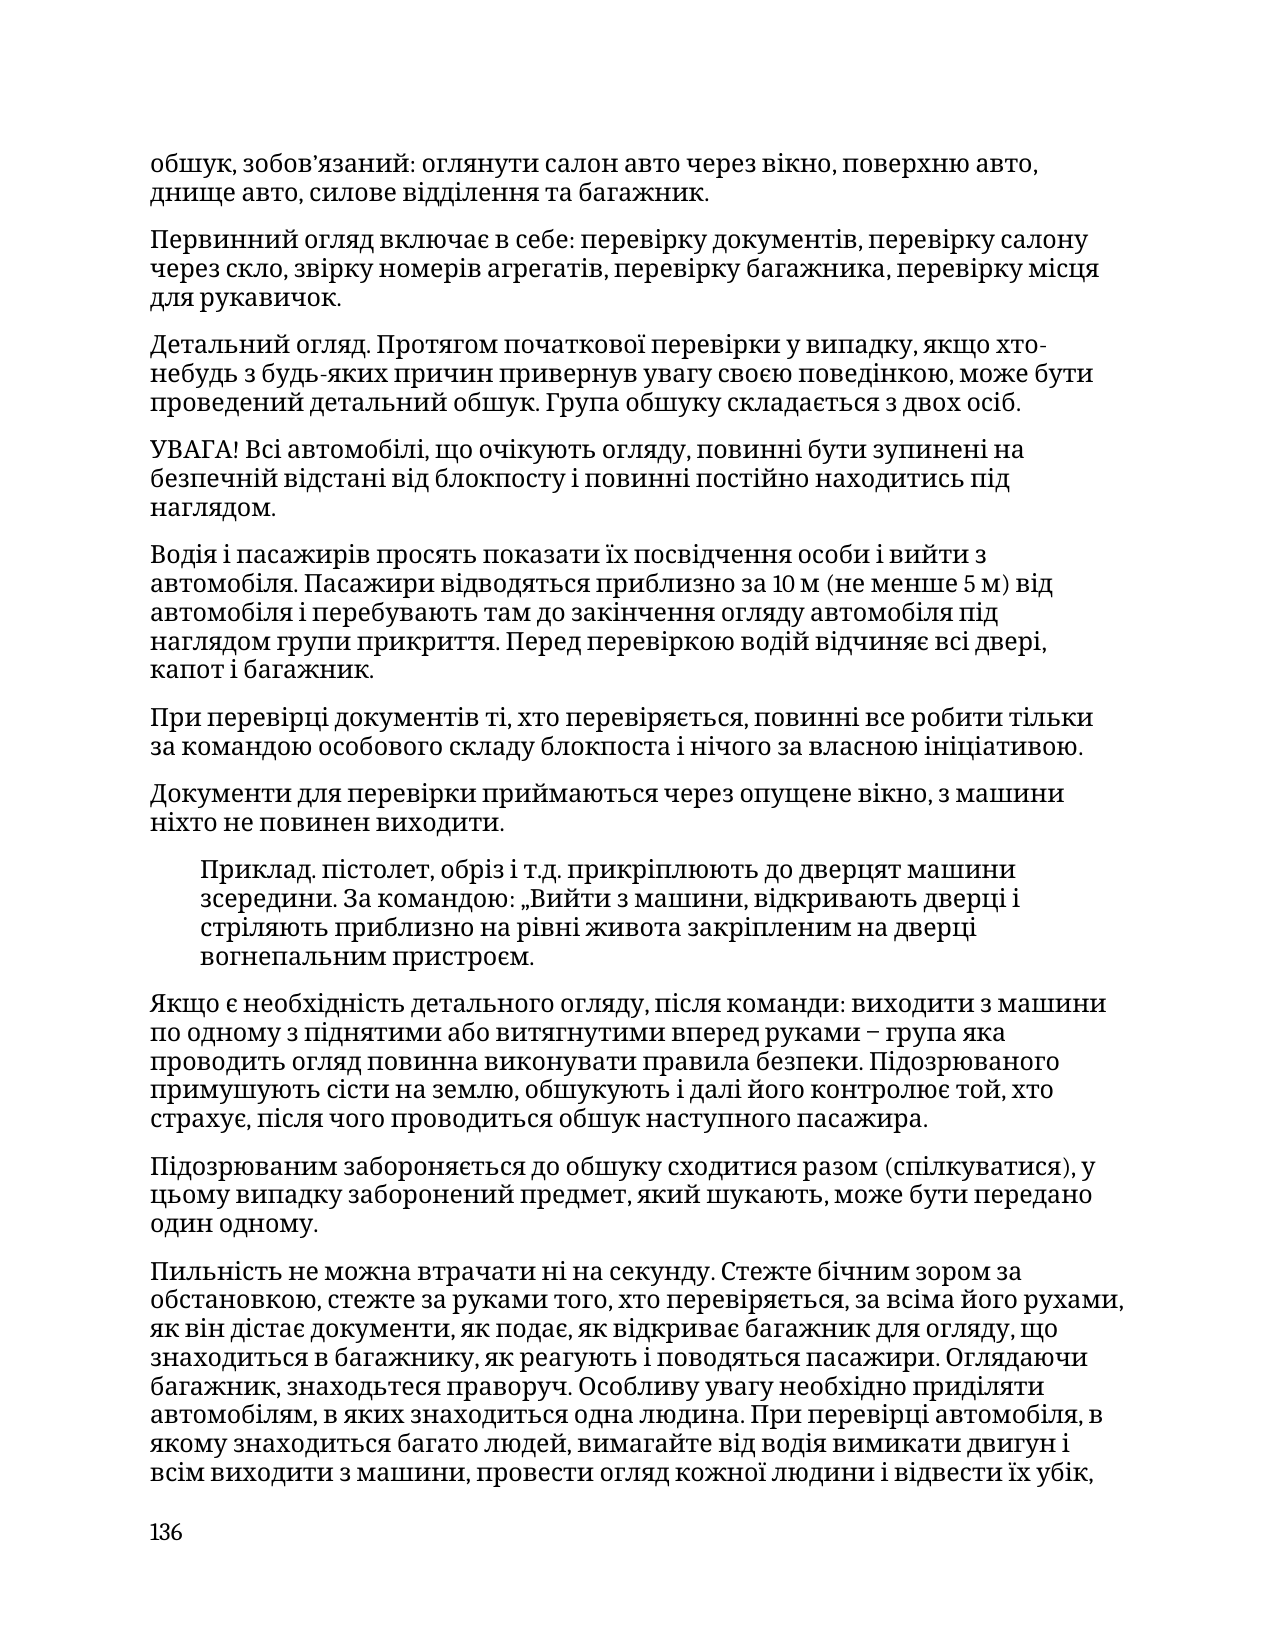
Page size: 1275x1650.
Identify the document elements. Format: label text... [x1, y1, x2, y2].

text Документи для перевірки приймаються через опущене вікно, з машини ніхто не повинен виходити. [150, 780, 1125, 837]
text Якщо є необхідність детального огляду, після команди: виходити з машини по одному з піднятими або витягнутими вперед руками ‒ група яка проводить огляд повинна виконувати правила безпеки. Підозрюваного примушують сісти на землю, обшукують і далі його контролює той, хто страхує, після чого проводиться обшук наступного пасажира. [150, 990, 1125, 1134]
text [150, 1257, 1125, 1487]
text Приклад. пістолет, обріз і т.д. прикріплюють до дверцят машини зсередини. За командою: „Вийти з машини, відкривають дверці і стріляють приблизно на рівні живота закріпленим на дверці вогнепальним пристроєм. [200, 856, 1075, 971]
text Первинний огляд включає в себе: перевірку документів, перевірку салону через скло, звірку номерів агрегатів, перевірку багажника, перевірку місця для рукавичок. [150, 226, 1125, 312]
text УВАГА! Всі автомобілі, що очікують огляду, повинні бути зупинені на безпечній відстані від блокпосту і повинні постійно находитись під наглядом. [150, 436, 1125, 522]
text При перевірці документів ті, хто перевіряється, повинні все робити тільки за командою особового складу блокпоста і нічого за власною ініціативою. [150, 704, 1125, 761]
text Підозрюваним забороняється до обшуку сходитися разом (спілкуватися), у цьому випадку заборонений предмет, який шукають, може бути передано один одному. [150, 1152, 1125, 1239]
text Детальний огляд. Протягом початкової перевірки у випадку, якщо хто-небудь з будь-яких причин привернув увагу своєю поведінкою, може бути проведений детальний обшук. Група обшуку складається з двох осіб. [150, 331, 1125, 417]
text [150, 150, 1125, 207]
text Водія і пасажирів просять показати їх посвідчення особи і вийти з автомобіля. Пасажири відводяться приблизно за 10 м (не менше 5 м) від автомобіля і перебувають там до закінчення огляду автомобіля під наглядом групи прикриття. Перед перевіркою водій відчиняє всі двері, капот і багажник. [150, 541, 1125, 685]
